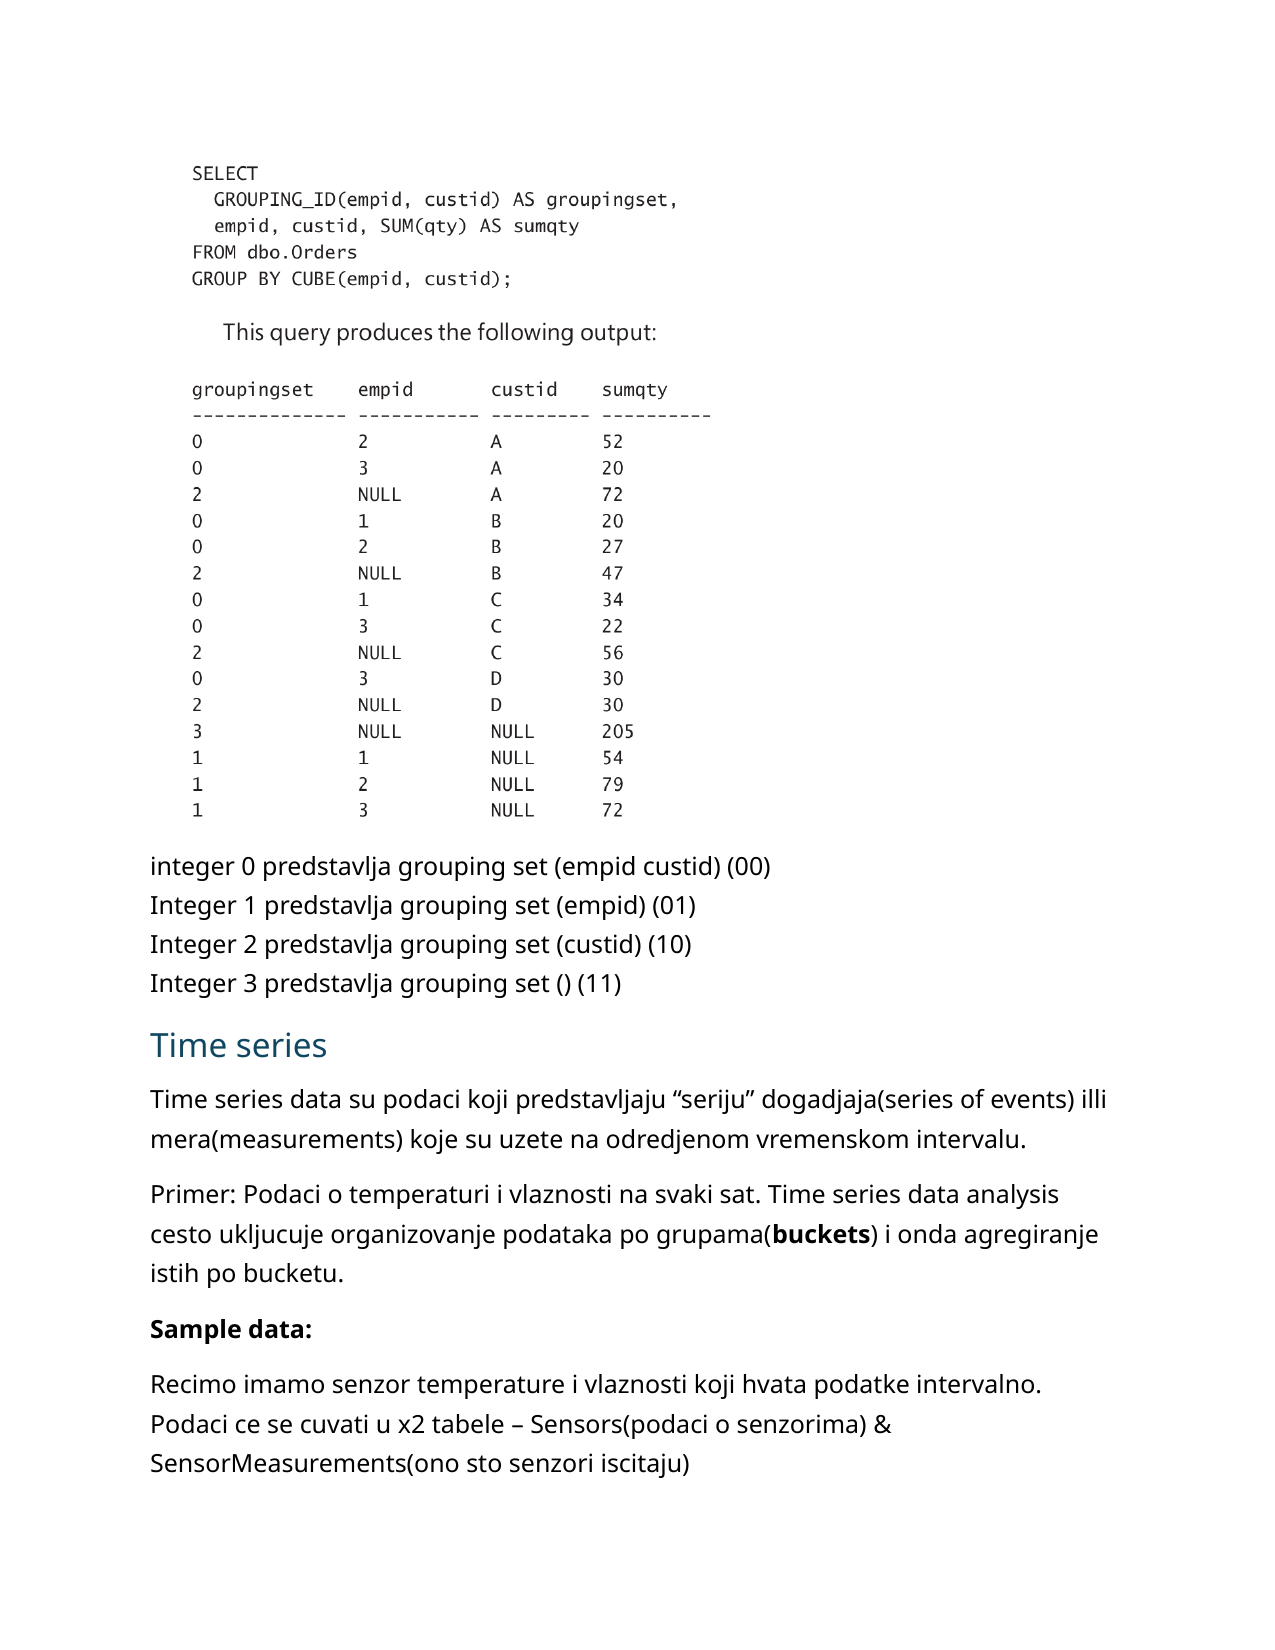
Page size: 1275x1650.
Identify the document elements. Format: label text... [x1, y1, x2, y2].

text Primer: Podaci o temperaturi i vlaznosti na svaki sat. Time series data analysis cesto ukljucuje organizovanje podataka po grupama(buckets) i onda agregiranje istih po bucketu. [150, 1177, 1125, 1289]
subtitle Time series [150, 1022, 1125, 1067]
picture [150, 150, 712, 827]
text Sample data: [150, 1311, 1125, 1345]
text integer 0 predstavlja grouping set (empid custid) (00) Integer 1 predstavlja grouping set (empid) (01) Integer 2 predstavlja grouping set (custid) (10) Integer 3 predstavlja grouping set () (11) [150, 848, 1125, 1000]
text Recimo imamo senzor temperature i vlaznosti koji hvata podatke intervalno. Podaci ce se cuvati u x2 tabele – Sensors(podaci o senzorima) & SensorMeasurements(ono sto senzori iscitaju) [150, 1367, 1125, 1479]
text Time series data su podaci koji predstavljaju “seriju” dogadjaja(series of events) illi mera(measurements) koje su uzete na odredjenom vremenskom intervalu. [150, 1082, 1125, 1155]
